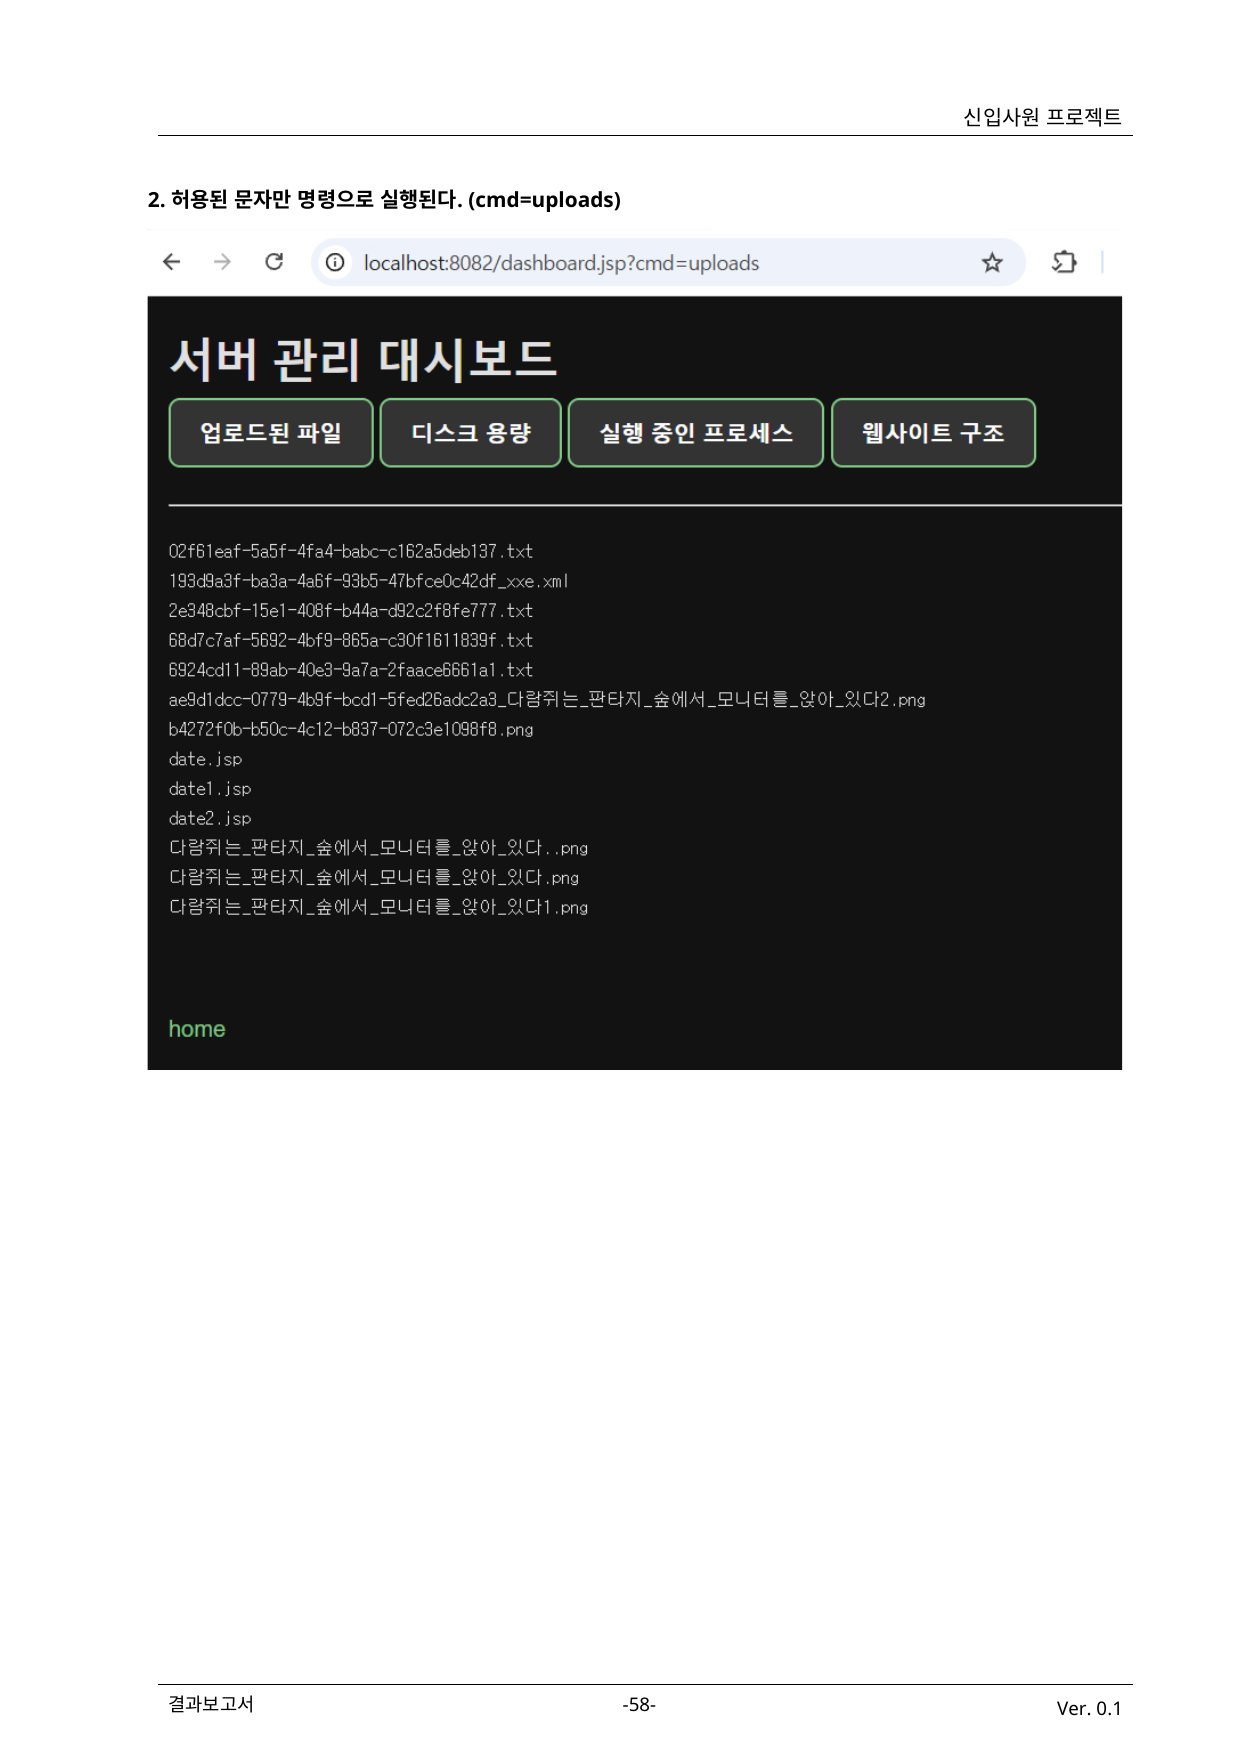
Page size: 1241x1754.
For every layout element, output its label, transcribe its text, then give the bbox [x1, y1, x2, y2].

text 2. 허용된 문자만 명령으로 실행된다. (cmd=uploads) [148, 183, 1122, 214]
picture [147, 229, 1123, 1070]
